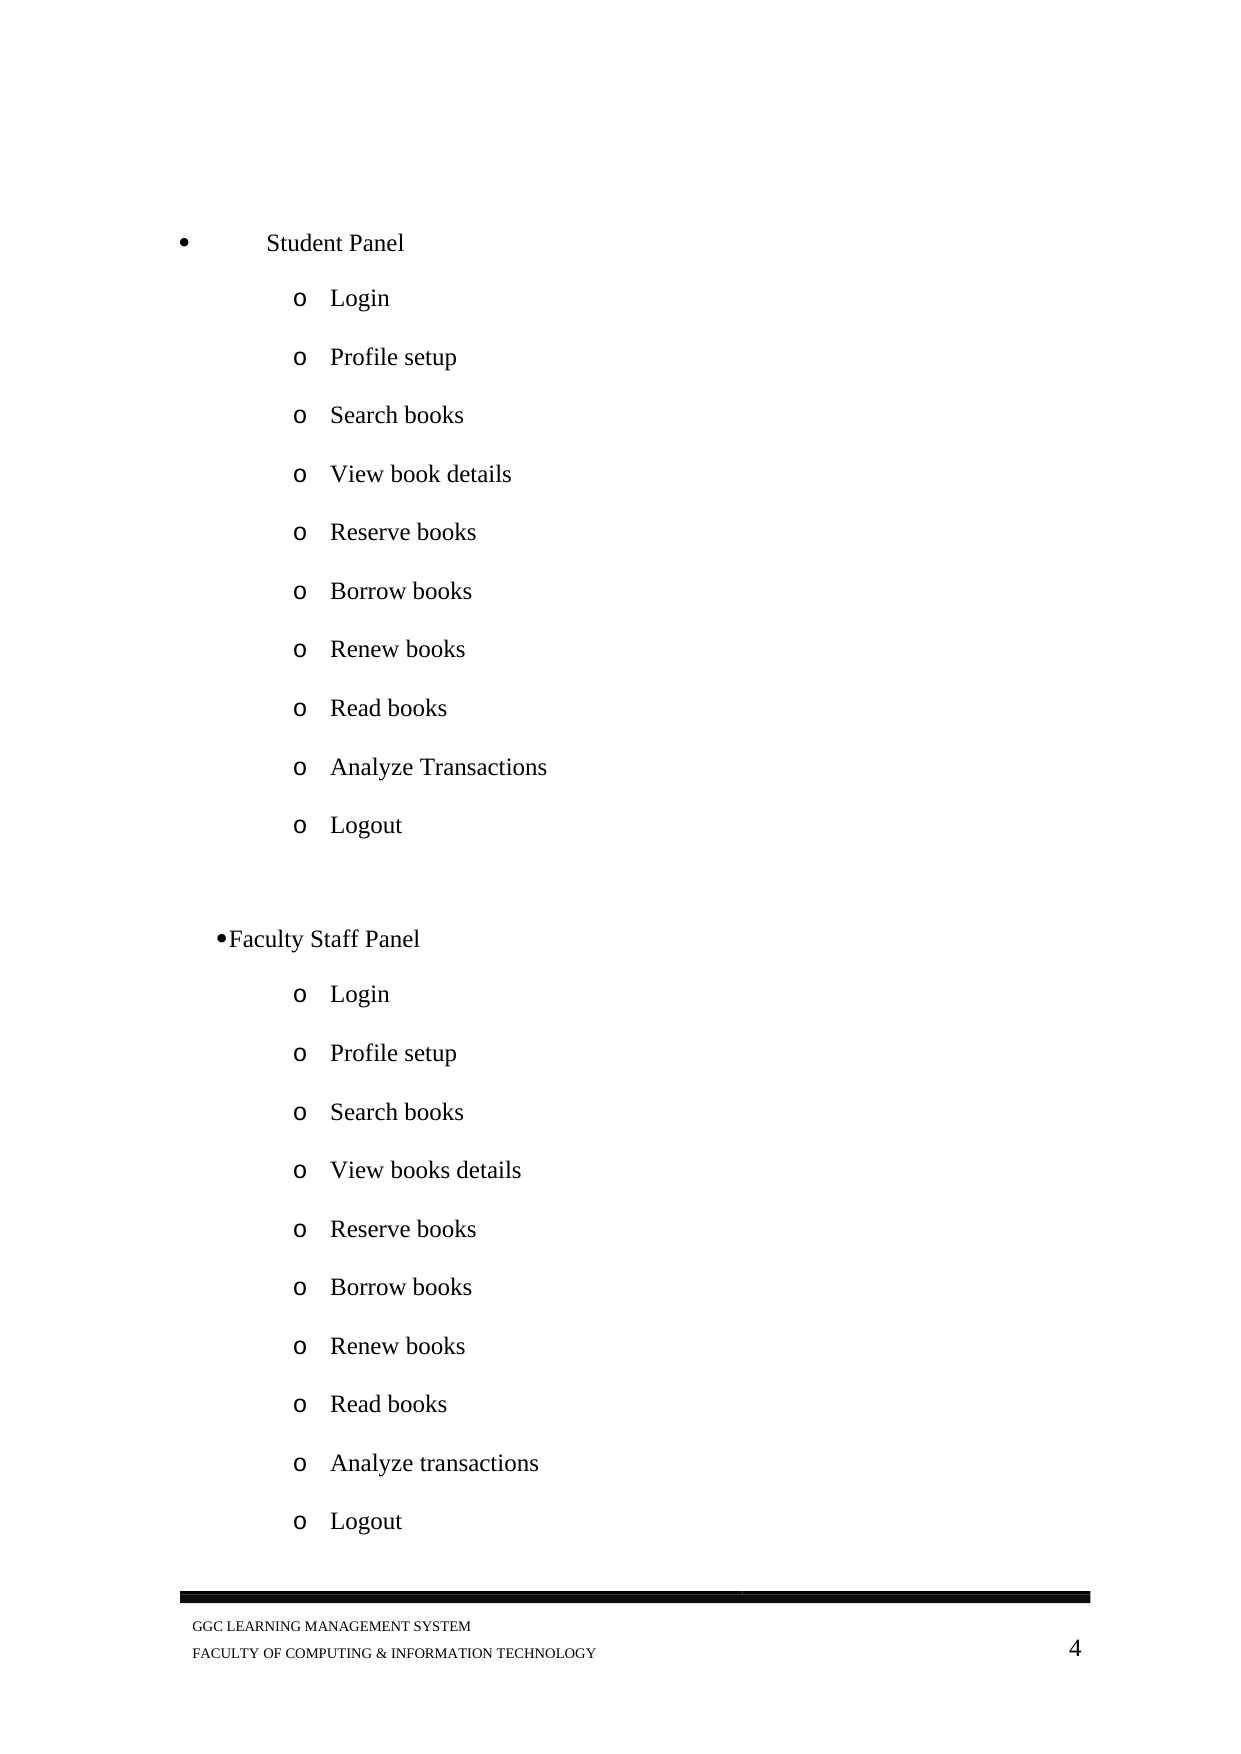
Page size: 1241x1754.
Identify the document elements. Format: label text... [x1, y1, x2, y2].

list Analyze transactions [292, 1448, 1090, 1479]
list Faculty Staff Panel [217, 924, 1090, 953]
list Renew books [292, 634, 1090, 665]
list Profile setup [292, 1038, 1090, 1069]
list Logout [292, 1506, 1090, 1537]
list View book details [292, 459, 1090, 490]
list Read books [292, 1389, 1090, 1420]
list Logout [292, 810, 1090, 841]
list Search books [292, 1097, 1090, 1127]
list Profile setup [292, 342, 1090, 373]
list Login [292, 979, 1090, 1010]
list Search books [292, 400, 1090, 431]
list Borrow books [292, 1272, 1090, 1303]
list Reserve books [292, 517, 1090, 548]
list View books details [292, 1155, 1090, 1186]
list Reserve books [292, 1214, 1090, 1244]
list Borrow books [292, 576, 1090, 607]
list Student Panel [180, 228, 1090, 257]
list Analyze Transactions [292, 752, 1090, 782]
list Read books [292, 693, 1090, 724]
list Renew books [292, 1331, 1090, 1362]
list Login [292, 283, 1090, 314]
